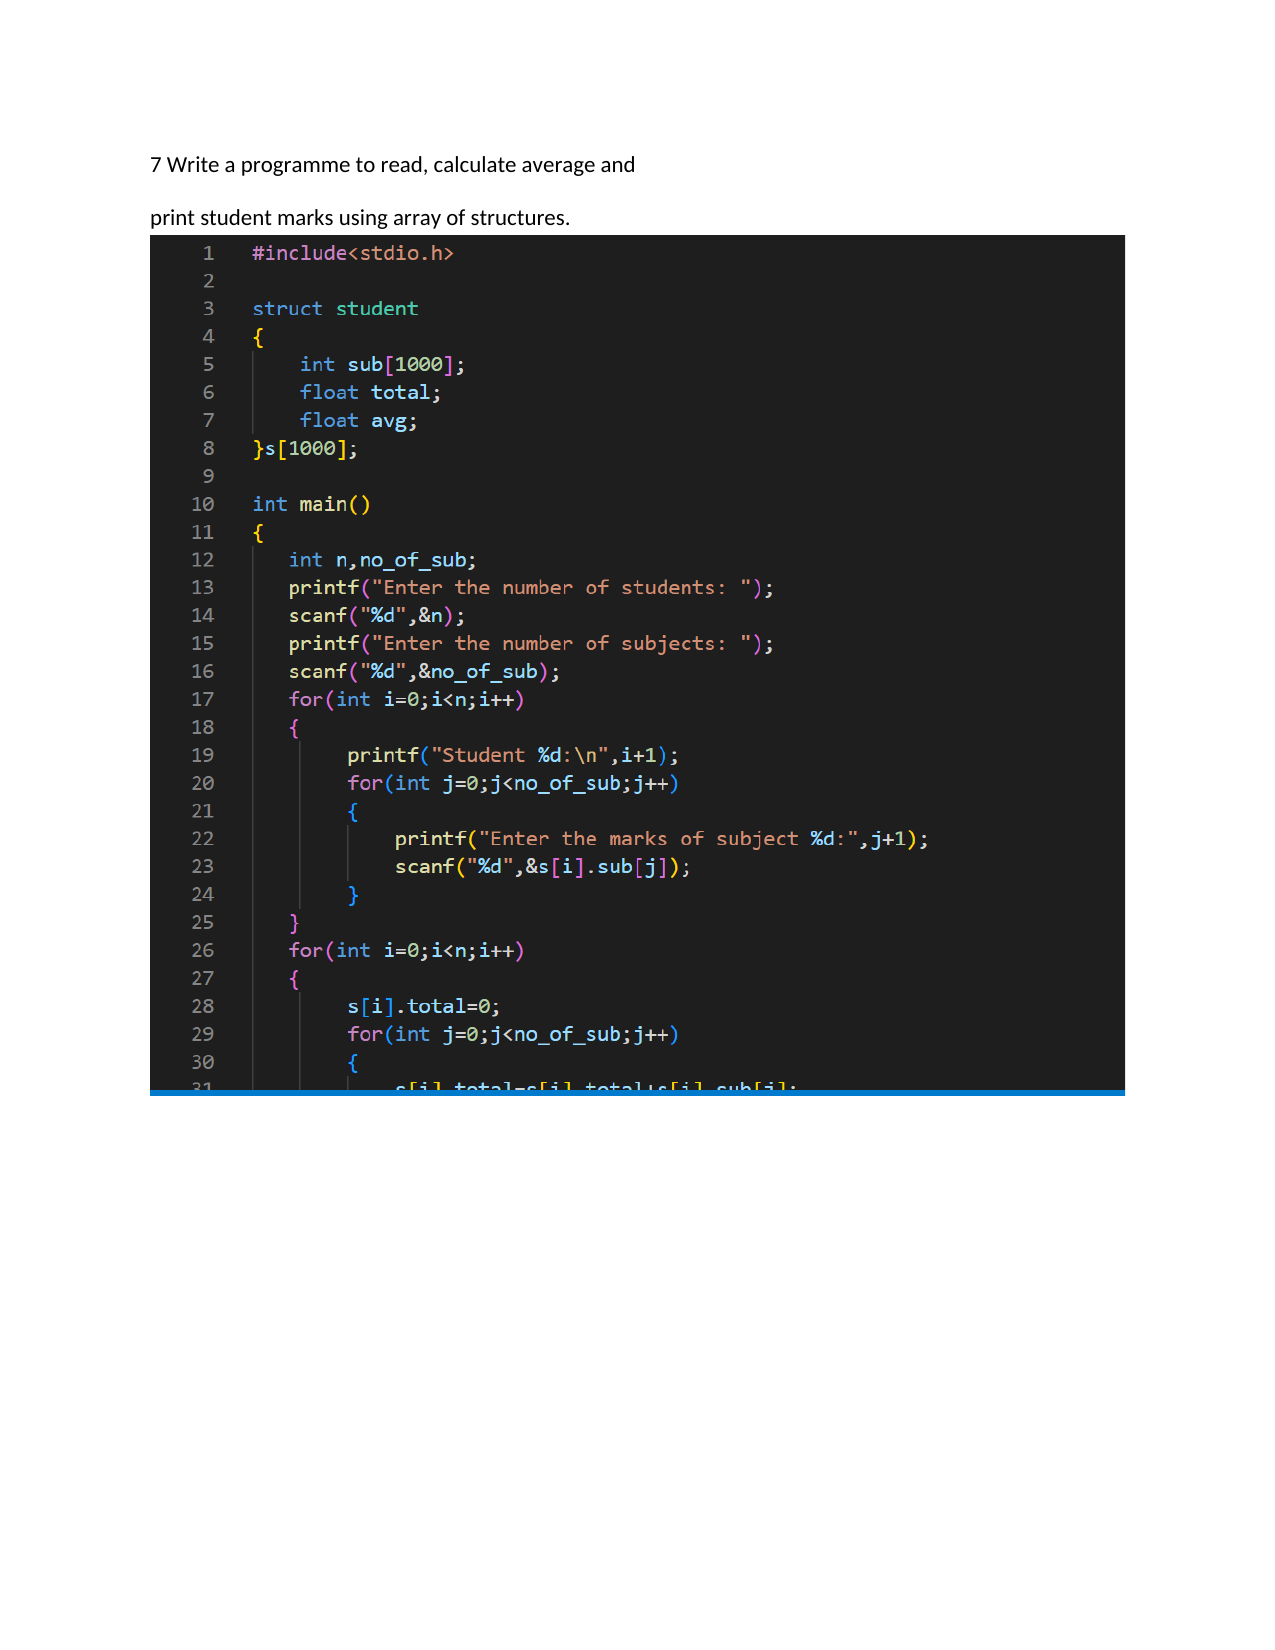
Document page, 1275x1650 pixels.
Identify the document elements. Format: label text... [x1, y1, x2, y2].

text 7 Write a programme to read, calculate average and [150, 150, 1125, 178]
text print student marks using array of structures. [150, 203, 1125, 235]
picture [150, 235, 1125, 1096]
